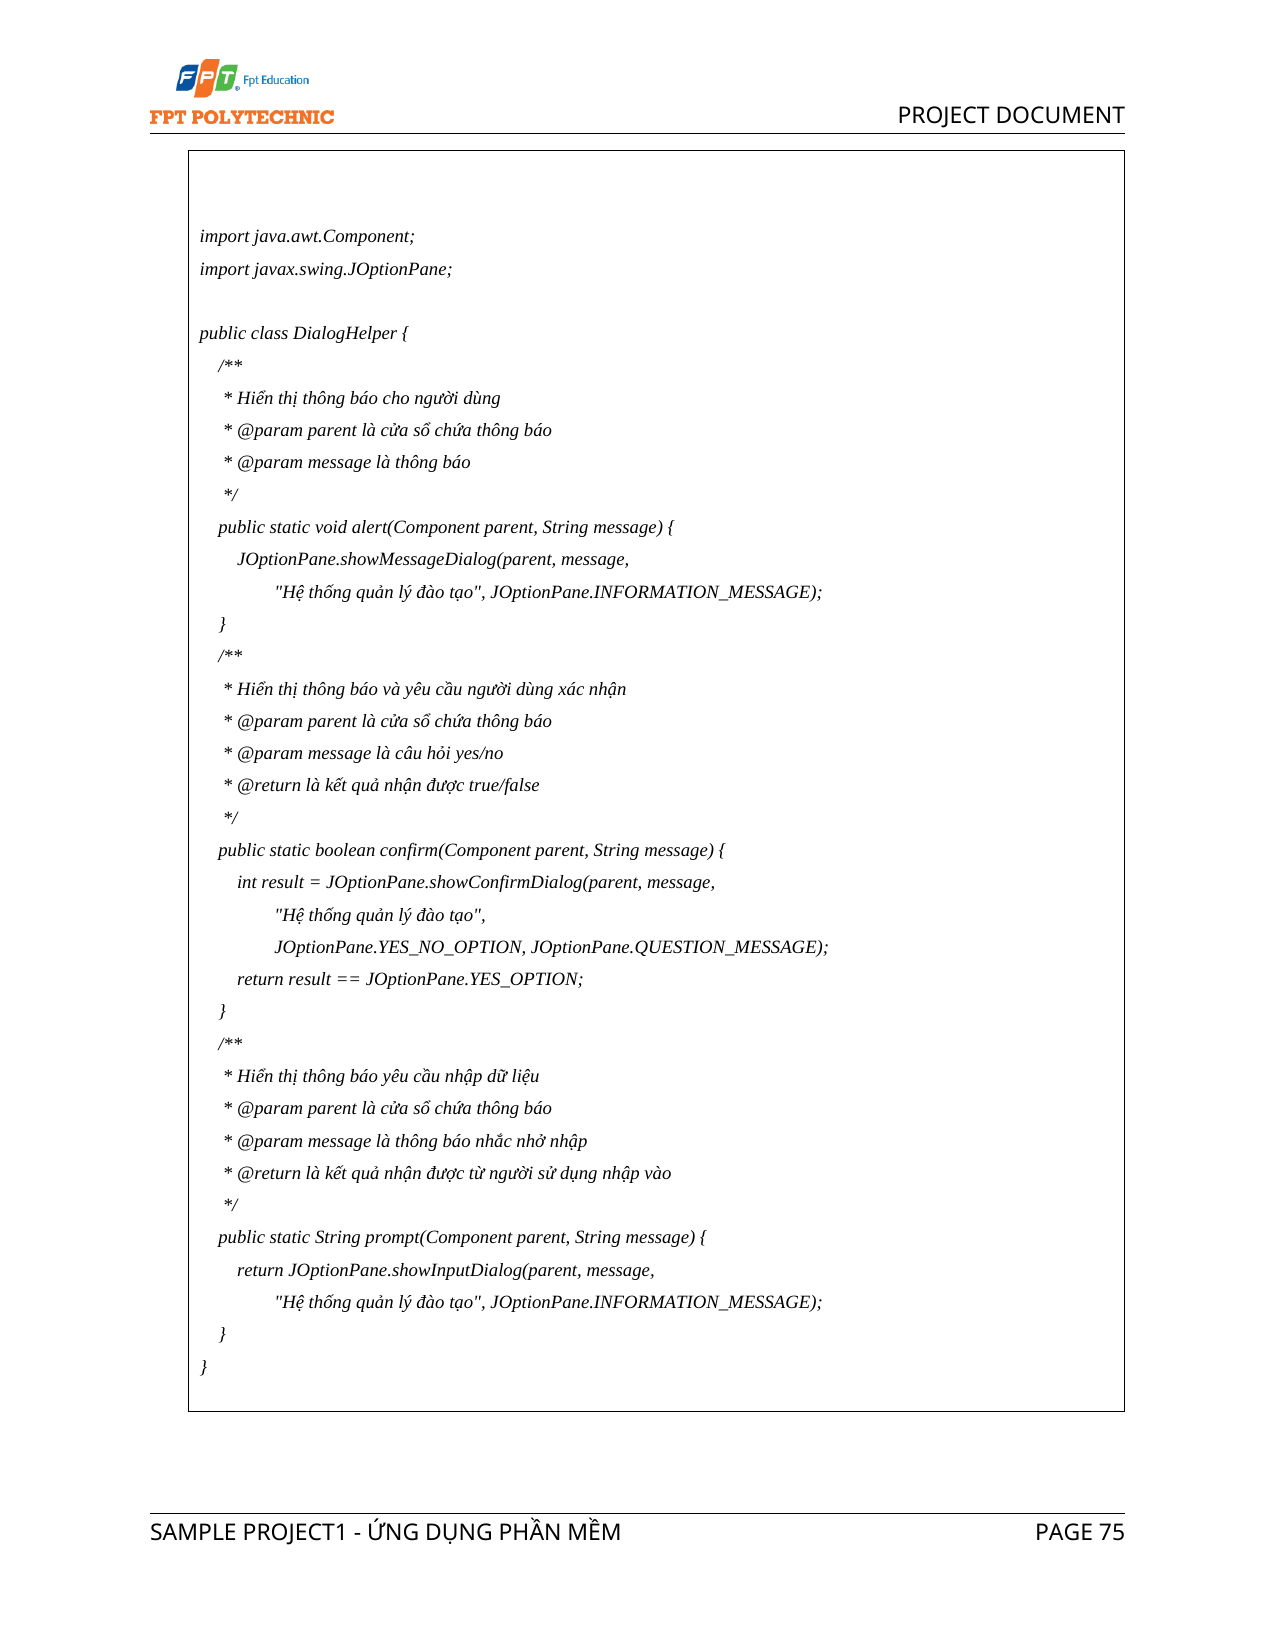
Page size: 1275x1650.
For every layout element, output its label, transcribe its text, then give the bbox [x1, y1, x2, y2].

picture [150, 59, 336, 124]
